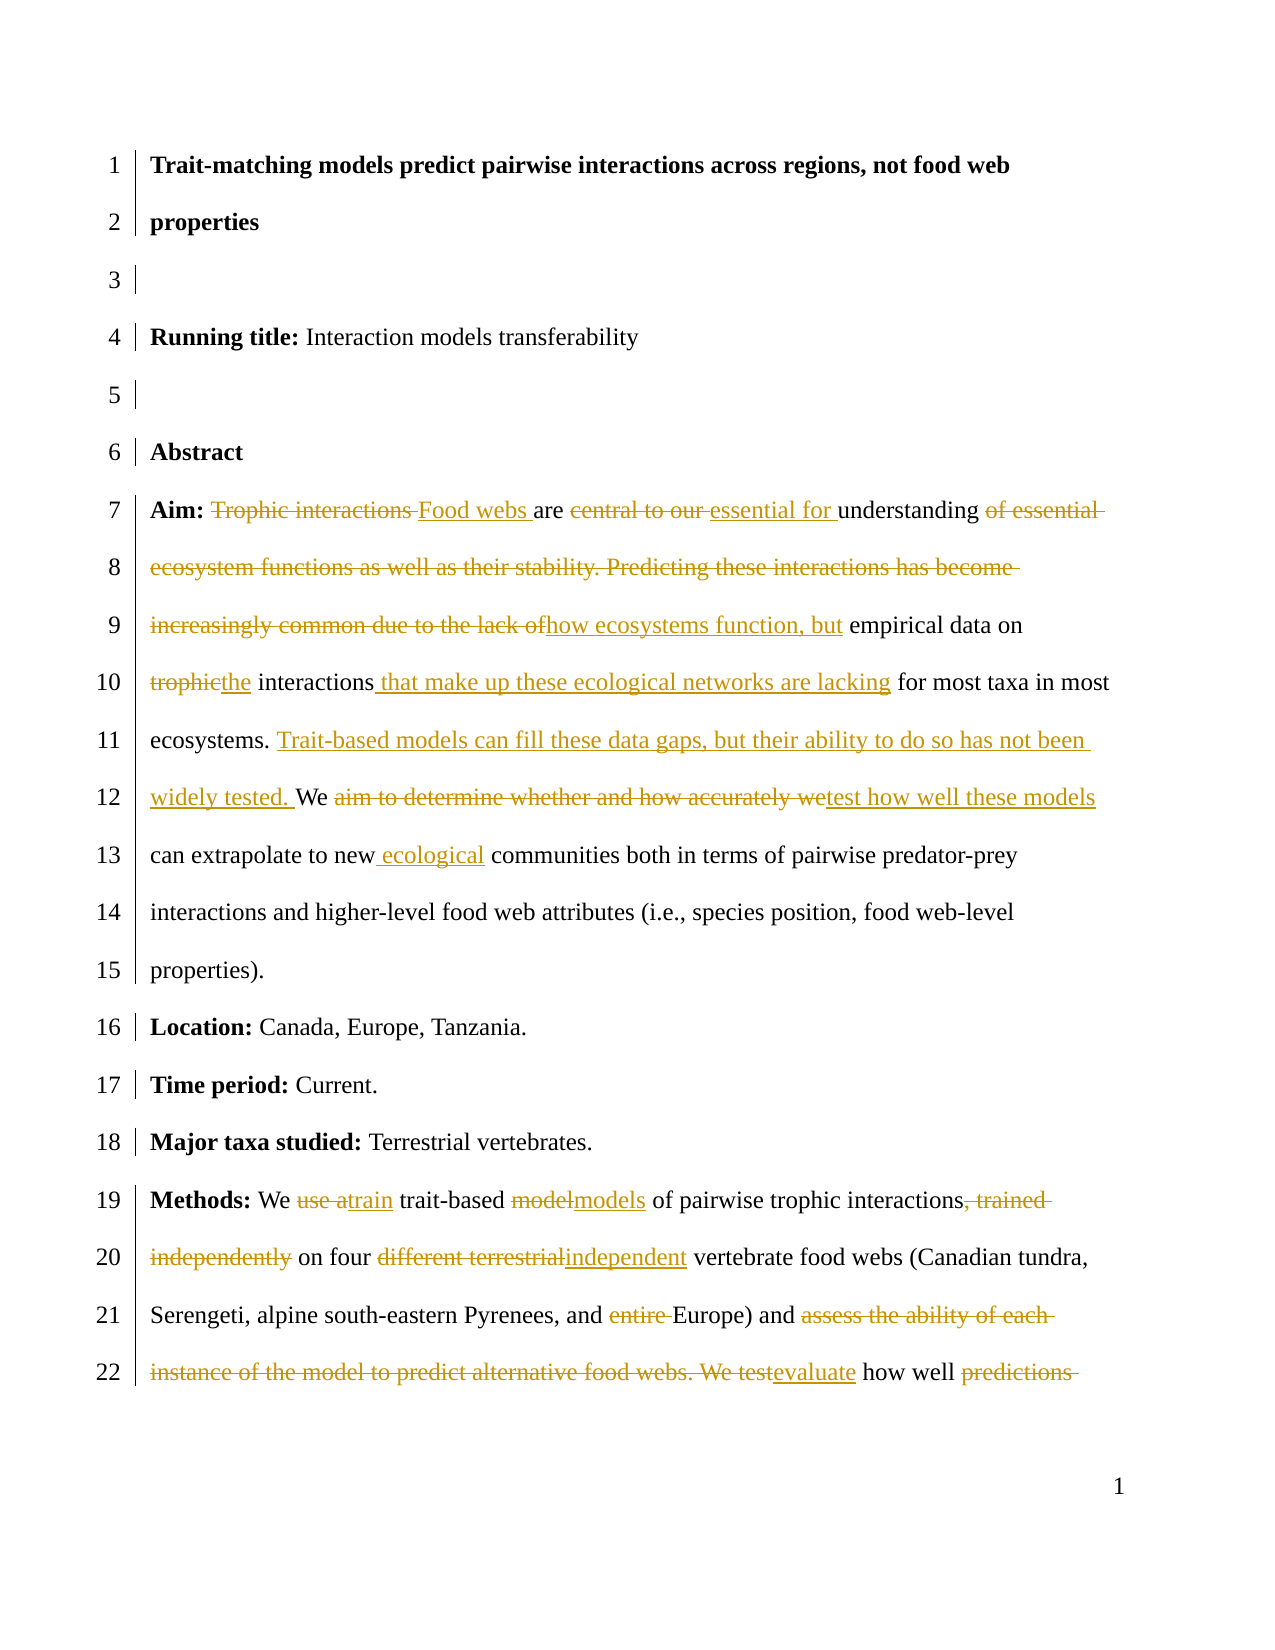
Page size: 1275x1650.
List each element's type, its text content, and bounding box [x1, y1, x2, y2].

text Running title: Interaction models transferability [150, 322, 1125, 351]
text Abstract [150, 437, 1125, 466]
text Trait-matching models predict pairwise interactions across regions, not food web properties [150, 150, 1125, 236]
text Major taxa studied: Terrestrial vertebrates. [150, 1127, 1125, 1156]
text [150, 1185, 1125, 1386]
text Time period: Current. [150, 1070, 1125, 1099]
text Aim: are understanding empirical data on interactions for most taxa in most ecosystems. We can extrapolate to new communities both in terms of pairwise predator-prey interactions and higher-level food web attributes (i.e., species position, food web-level properties). [150, 495, 1125, 984]
text Location: Canada, Europe, Tanzania. [150, 1012, 1125, 1041]
